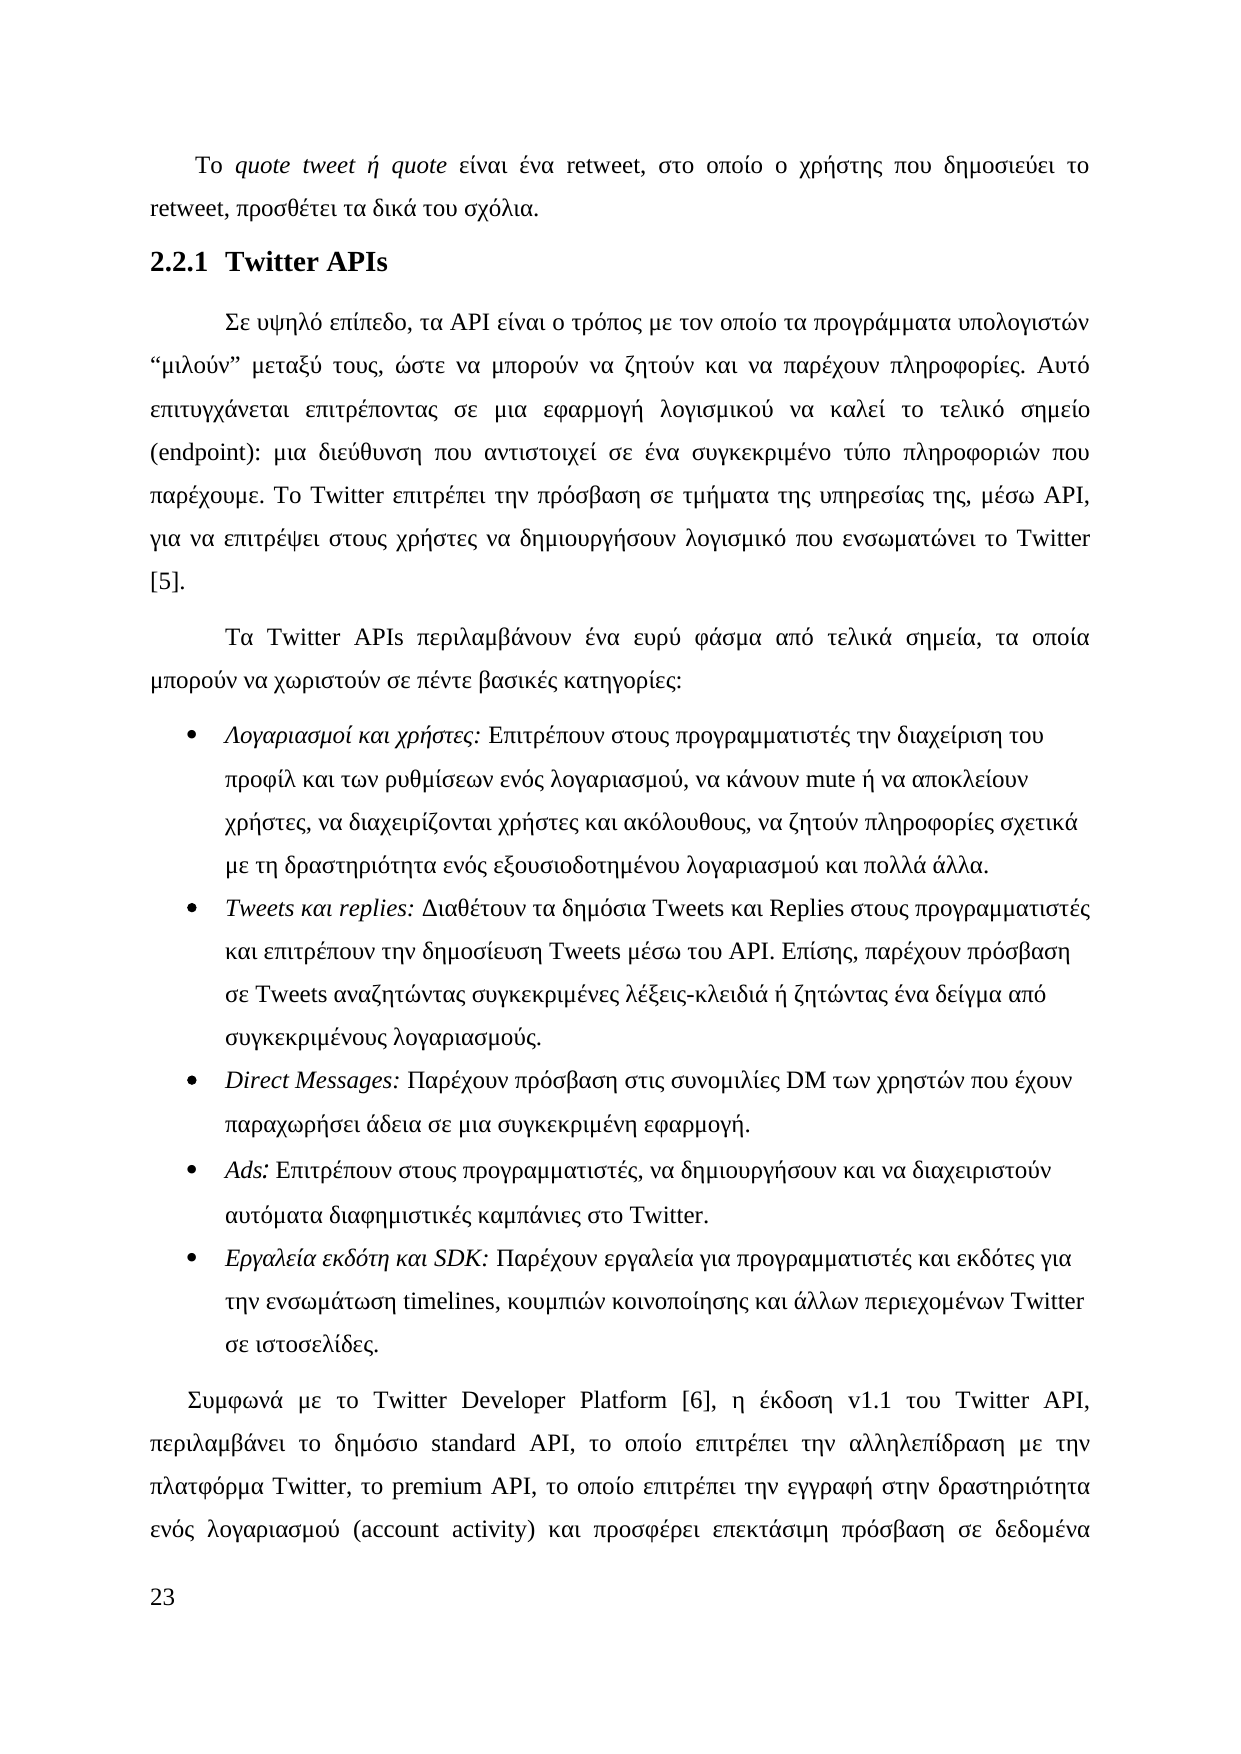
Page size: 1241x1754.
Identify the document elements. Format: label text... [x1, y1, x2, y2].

list Ads: Επιτρέπουν στους προγραμματιστές, να δημιουργήσουν και να διαχειριστούν αυτόματα διαφημιστικές καμπάνιες στο Twitter. [187, 1152, 1090, 1229]
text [150, 1385, 1090, 1543]
text Τα Twitter APIs περιλαμβάνουν ένα ευρύ φάσμα από τελικά σημεία, τα οποία μπορούν να χωριστούν σε πέντε βασικές κατηγορίες: [150, 622, 1090, 694]
text Σε υψηλό επίπεδο, τα API είναι ο τρόπος με τον οποίο τα προγράμματα υπολογιστών “μιλούν” μεταξύ τους, ώστε να μπορούν να ζητούν και να παρέχουν πληροφορίες. Αυτό επιτυγχάνεται επιτρέποντας σε μια εφαρμογή λογισμικού να καλεί το τελικό σημείο (endpoint): μια διεύθυνση που αντιστοιχεί σε ένα συγκεκριμένο τύπο πληροφοριών που παρέχουμε. Το Twitter επιτρέπει την πρόσβαση σε τμήματα της υπηρεσίας της, μέσω API, για να επιτρέψει στους χρήστες να δημιουργήσουν λογισμικό που ενσωματώνει το Twitter [5]. [150, 307, 1090, 595]
list Εργαλεία εκδότη και SDK: Παρέχουν εργαλεία για προγραμματιστές και εκδότες για την ενσωμάτωση timelines, κουμπιών κοινοποίησης και άλλων περιεχομένων Twitter σε ιστοσελίδες. [187, 1243, 1090, 1358]
list Tweets και replies: Διαθέτουν τα δημόσια Tweets και Replies στους προγραμματιστές και επιτρέπουν την δημοσίευση Tweets μέσω του API. Επίσης, παρέχουν πρόσβαση σε Tweets αναζητώντας συγκεκριμένες λέξεις-κλειδιά ή ζητώντας ένα δείγμα από συγκεκριμένους λογαριασμούς. [187, 893, 1090, 1051]
list Λογαριασμοί και χρήστες: Επιτρέπουν στους προγραμματιστές την διαχείριση του προφίλ και των ρυθμίσεων ενός λογαριασμού, να κάνουν mute ή να αποκλείουν χρήστες, να διαχειρίζονται χρήστες και ακόλουθους, να ζητούν πληροφορίες σχετικά με τη δραστηριότητα ενός εξουσιοδοτημένου λογαριασμού και πολλά άλλα. [187, 721, 1090, 879]
list Direct Messages: Παρέχουν πρόσβαση στις συνομιλίες DM των χρηστών που έχουν παραχωρήσει άδεια σε μια συγκεκριμένη εφαρμογή. [187, 1066, 1090, 1137]
subtitle Twitter APIs [150, 244, 1090, 278]
text Το quote tweet ή quote είναι ένα retweet, στο οποίο ο χρήστης που δημοσιεύει το retweet, προσθέτει τα δικά του σχόλια. [150, 150, 1090, 222]
